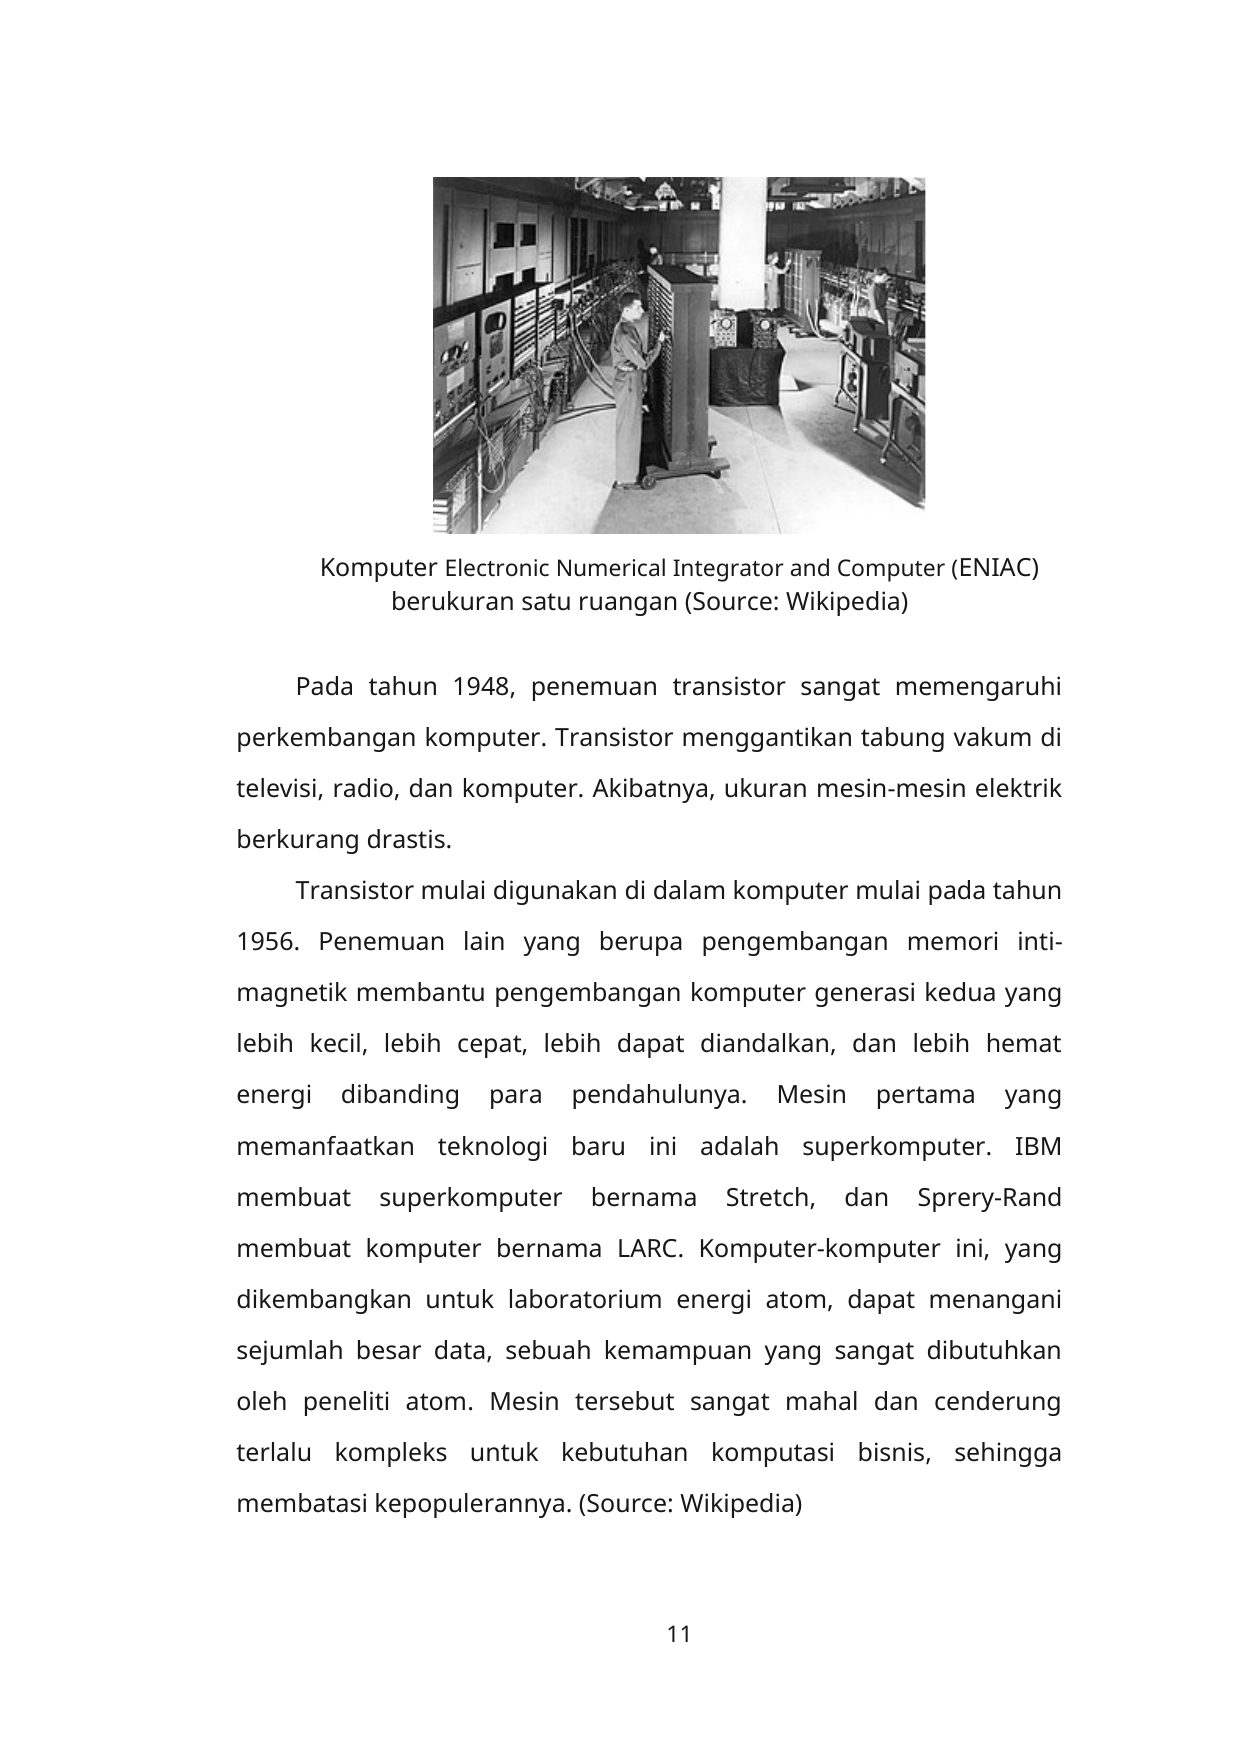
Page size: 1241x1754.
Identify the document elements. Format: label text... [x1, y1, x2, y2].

list Transistor mulai digunakan di dalam komputer mulai pada tahun 1956. Penemuan lain yang berupa pengembangan memori inti-magnetik membantu pengembangan komputer generasi kedua yang lebih kecil, lebih cepat, lebih dapat diandalkan, dan lebih hemat energi dibanding para pendahulunya. Mesin pertama yang memanfaatkan teknologi baru ini adalah superkomputer. IBM membuat superkomputer bernama Stretch, dan Sprery-Rand membuat komputer bernama LARC. Komputer-komputer ini, yang dikembangkan untuk laboratorium energi atom, dapat menangani sejumlah besar data, sebuah kemampuan yang sangat dibutuhkan oleh peneliti atom. Mesin tersebut sangat mahal dan cenderung terlalu kompleks untuk kebutuhan komputasi bisnis, sehingga membatasi kepopulerannya. (Source: Wikipedia) [236, 873, 1063, 1519]
list Komputer Electronic Numerical Integrator and Computer (ENIAC) berukuran satu ruangan (Source: Wikipedia) [236, 549, 1063, 618]
list Pada tahun 1948, penemuan transistor sangat memengaruhi perkembangan komputer. Transistor menggantikan tabung vakum di televisi, radio, dan komputer. Akibatnya, ukuran mesin-mesin elektrik berkurang drastis. [236, 669, 1063, 856]
picture [433, 177, 926, 534]
